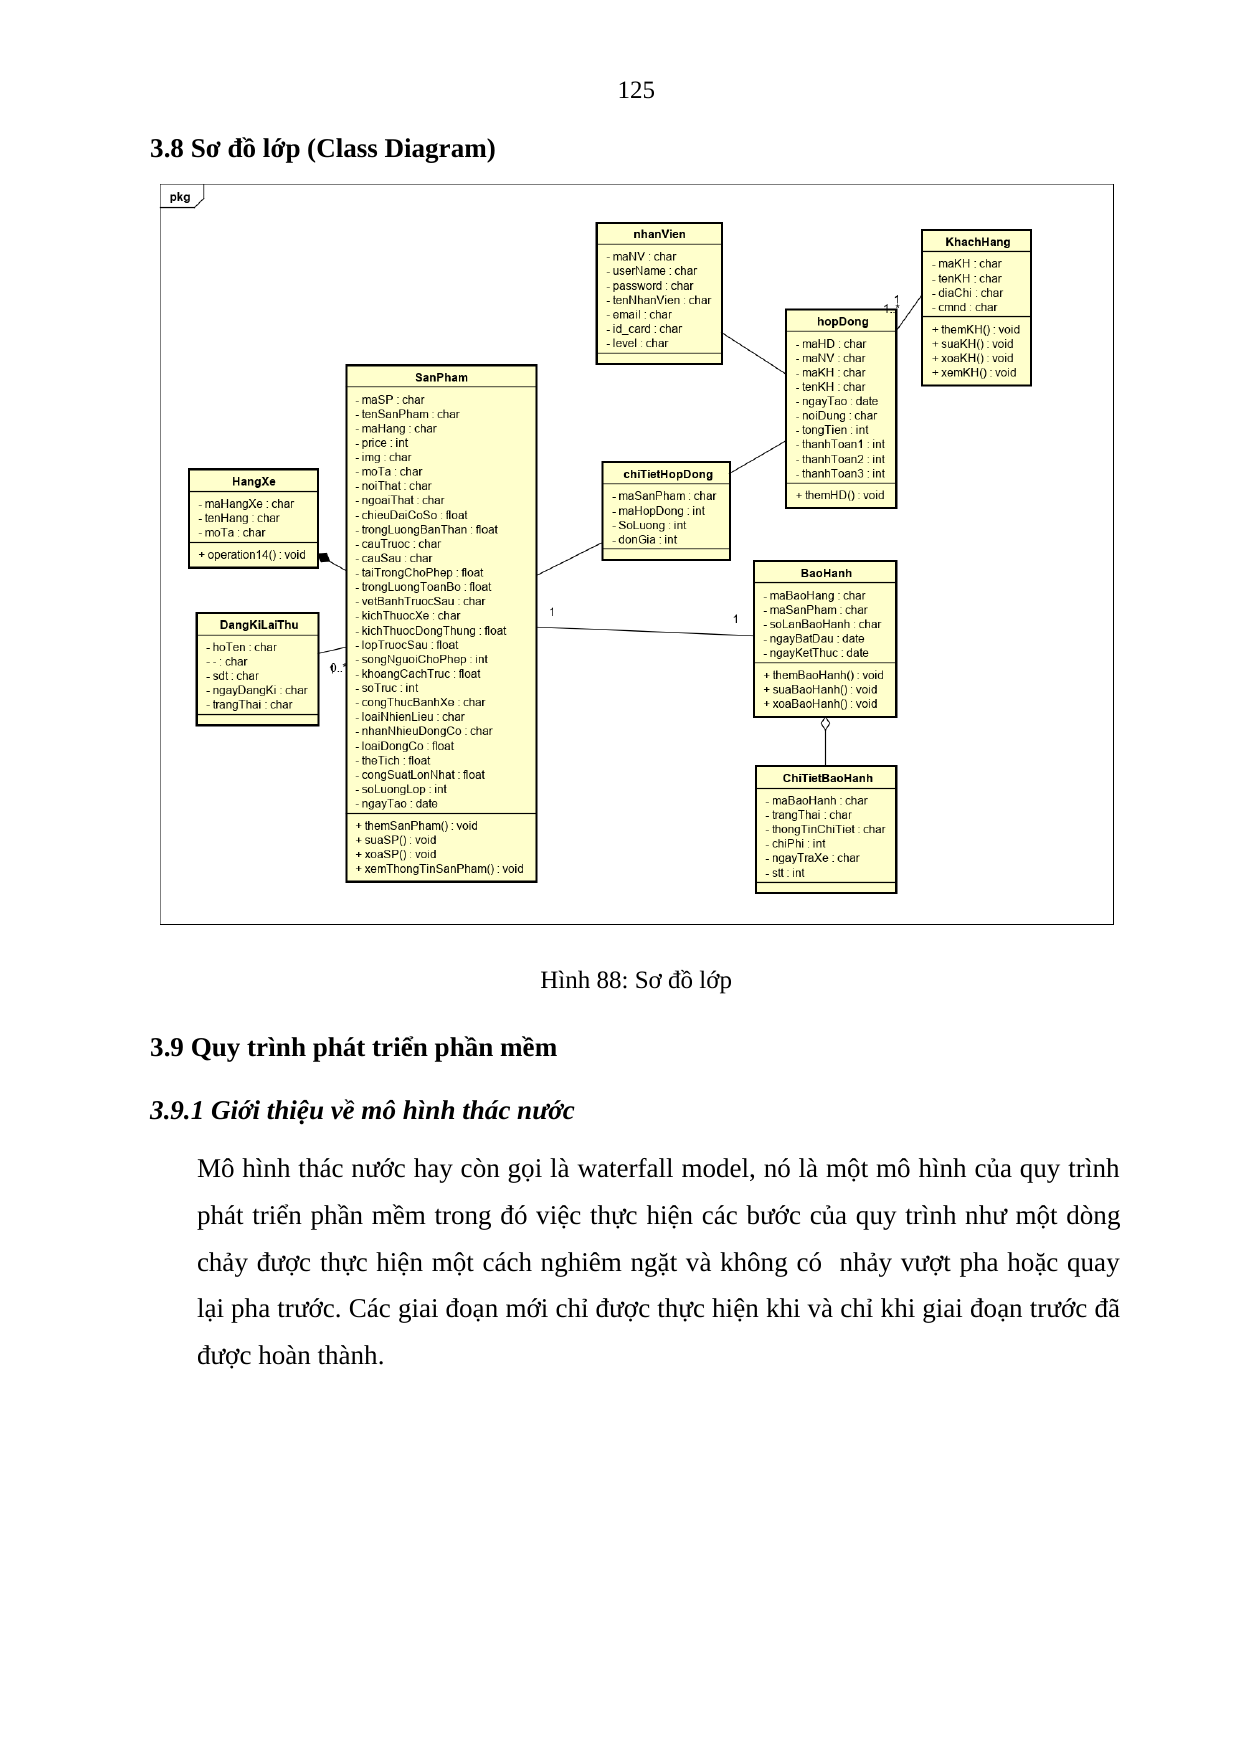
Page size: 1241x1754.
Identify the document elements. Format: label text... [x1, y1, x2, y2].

text Hình 88: Sơ đồ lớp [150, 965, 1122, 994]
subtitle 3.9 Quy trình phát triển phần mềm [150, 1031, 1122, 1062]
subtitle 3.9.1 Giới thiệu về mô hình thác nước [150, 1094, 1122, 1125]
picture [150, 174, 1123, 934]
text Mô hình thác nước hay còn gọi là waterfall model, nó là một mô hình của quy trình phát triển phần mềm trong đó việc thực hiện các bước của quy trình như một dòng chảy được thực hiện một cách nghiêm ngặt và không có nhảy vượt pha hoặc quay lại pha trước. Các giai đoạn mới chỉ được thực hiện khi và chỉ khi giai đoạn trước đã được hoàn thành. [197, 1152, 1122, 1370]
subtitle 3.8 Sơ đồ lớp (Class Diagram) [150, 132, 1122, 164]
